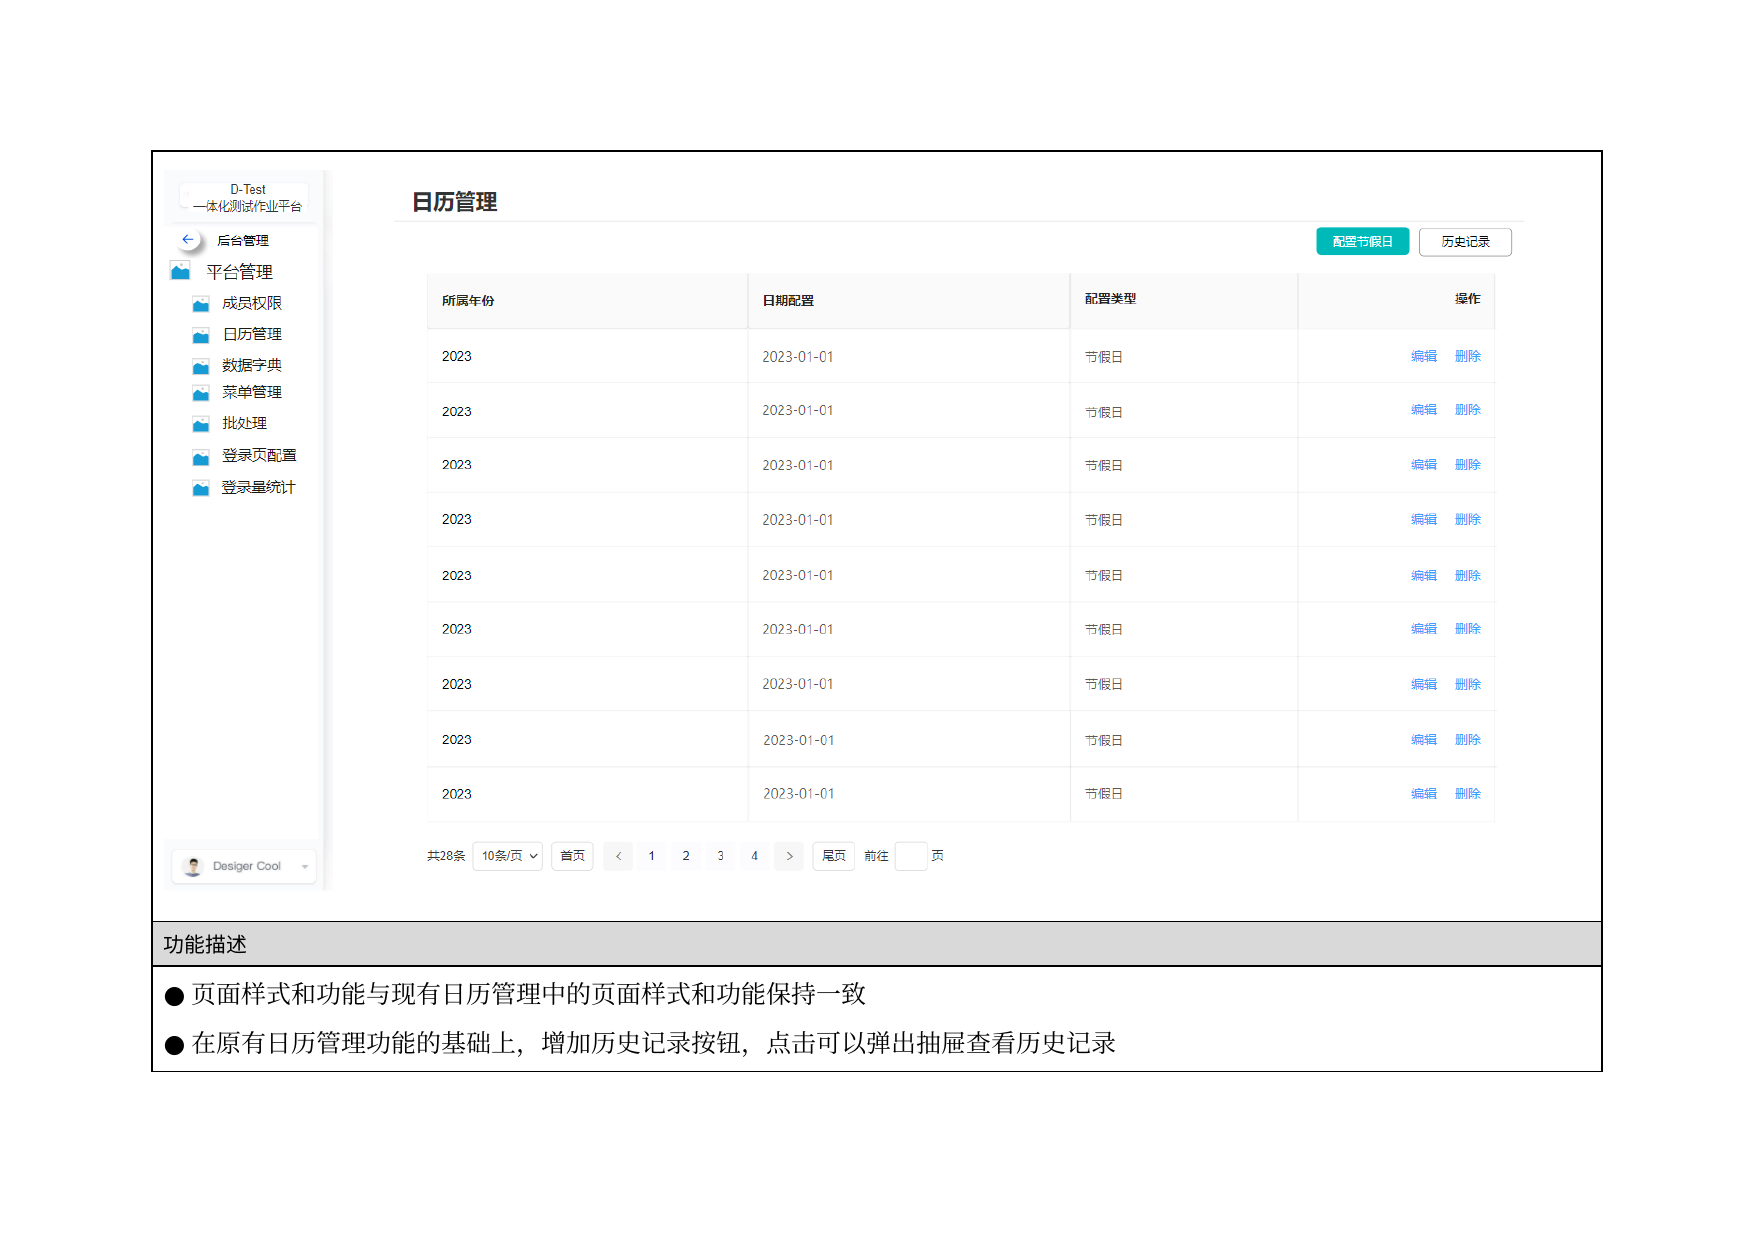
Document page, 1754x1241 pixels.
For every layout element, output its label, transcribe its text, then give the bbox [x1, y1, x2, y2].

table_cell 功能描述 [153, 922, 1601, 965]
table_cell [153, 967, 1601, 1071]
table_cell [153, 152, 1601, 921]
picture [163, 170, 1590, 903]
